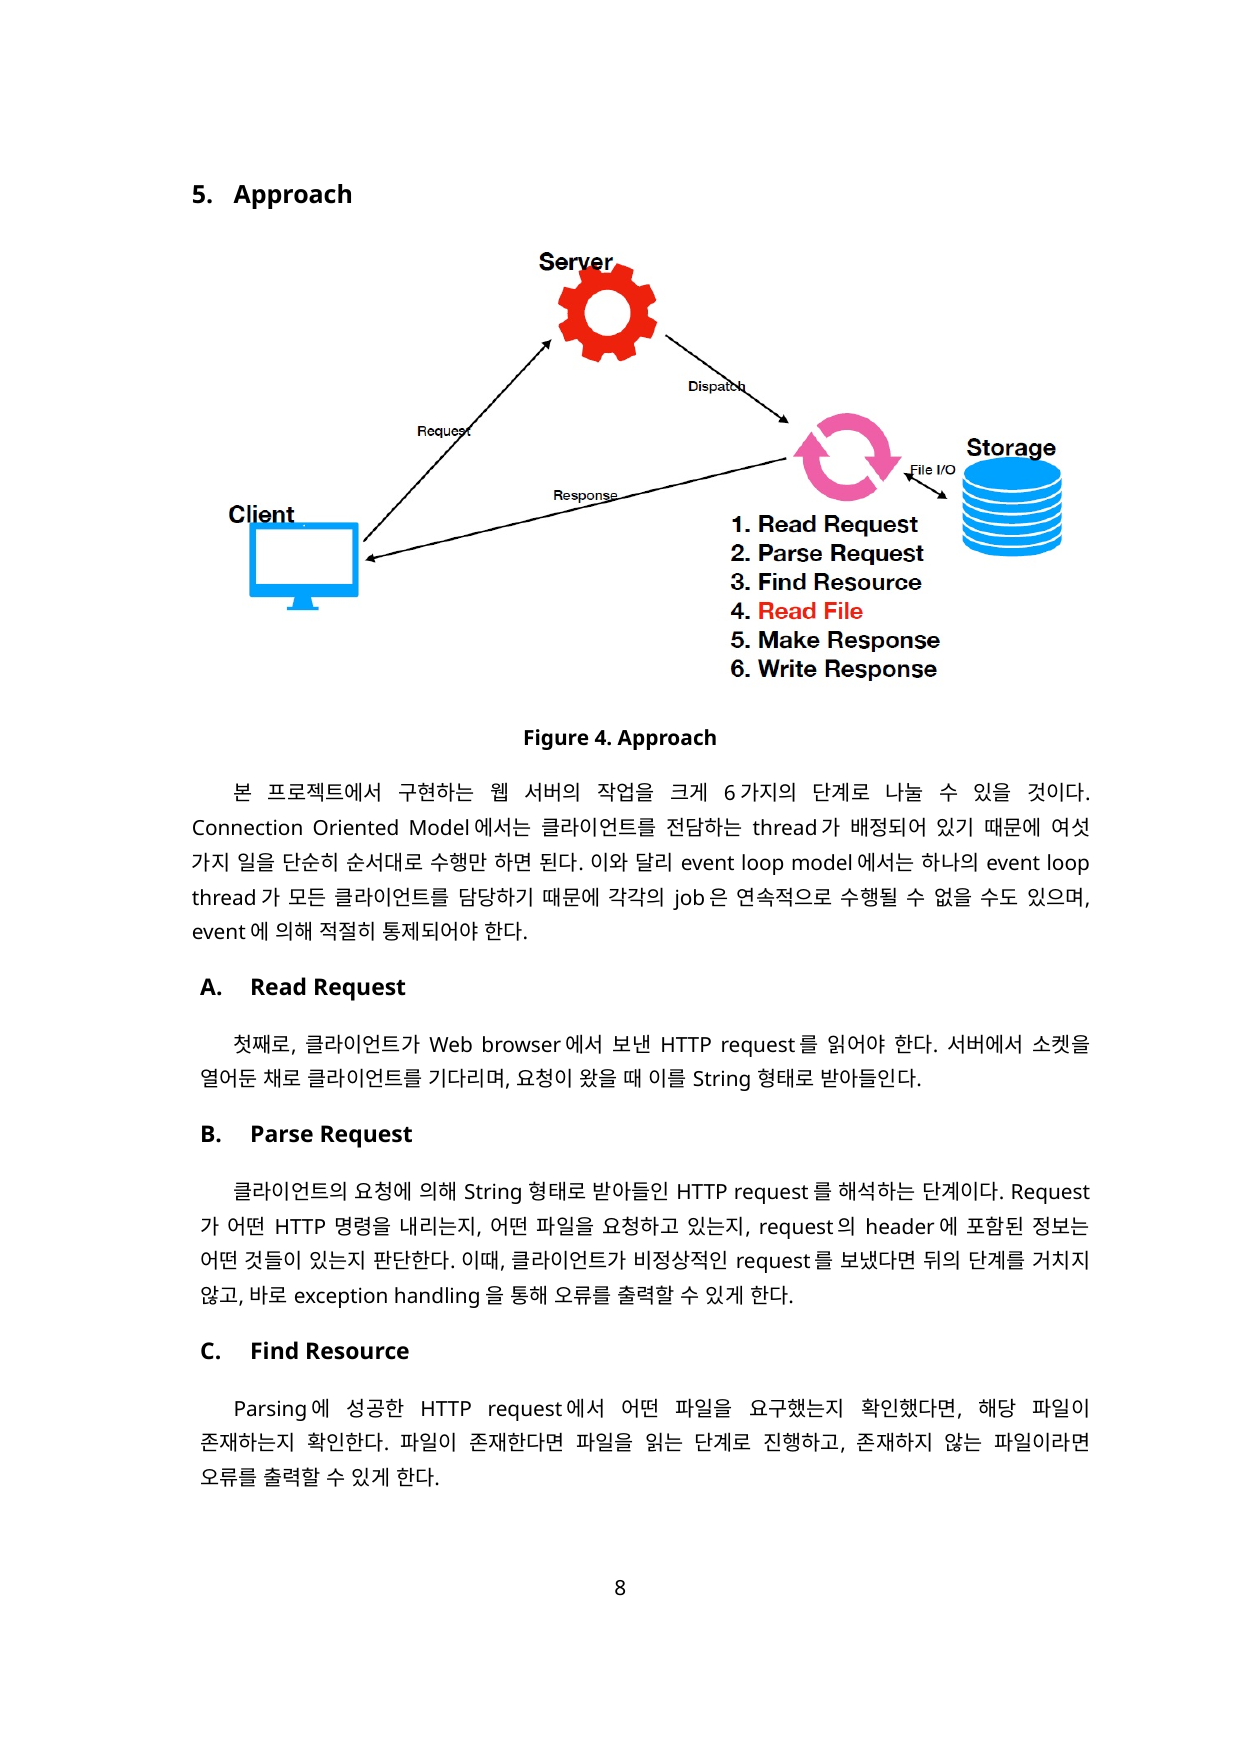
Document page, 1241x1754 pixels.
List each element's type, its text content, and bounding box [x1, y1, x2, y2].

subtitle Approach [192, 177, 1090, 211]
text Figure 4. Approach [150, 723, 1090, 751]
subtitle Read Request [200, 971, 1090, 1002]
picture [215, 237, 1075, 698]
subtitle Find Resource [200, 1335, 1090, 1366]
text 클라이언트의 요청에 의해 String 형태로 받아들인 HTTP request를 해석하는 단계이다. Request가 어떤 HTTP 명령을 내리는지, 어떤 파일을 요청하고 있는지, request의 header에 포함된 정보는 어떤 것들이 있는지 판단한다. 이때, 클라이언트가 비정상적인 request를 보냈다면 뒤의 단계를 거치지 않고, 바로 exception handling을 통해 오류를 출력할 수 있게 한다. [200, 1175, 1090, 1310]
text 첫째로, 클라이언트가 Web browser에서 보낸 HTTP request를 읽어야 한다. 서버에서 소켓을 열어둔 채로 클라이언트를 기다리며, 요청이 왔을 때 이를 String 형태로 받아들인다. [200, 1028, 1090, 1093]
text 본 프로젝트에서 구현하는 웹 서버의 작업을 크게 6가지의 단계로 나눌 수 있을 것이다. Connection Oriented Model에서는 클라이언트를 전담하는 thread가 배정되어 있기 때문에 여섯 가지 일을 단순히 순서대로 수행만 하면 된다. 이와 달리 event loop model에서는 하나의 event loop thread가 모든 클라이언트를 담당하기 때문에 각각의 job은 연속적으로 수행될 수 없을 수도 있으며, event에 의해 적절히 통제되어야 한다. [192, 776, 1090, 946]
text Parsing에 성공한 HTTP request에서 어떤 파일을 요구했는지 확인했다면, 해당 파일이 존재하는지 확인한다. 파일이 존재한다면 파일을 읽는 단계로 진행하고, 존재하지 않는 파일이라면 오류를 출력할 수 있게 한다. [200, 1392, 1090, 1492]
subtitle Parse Request [200, 1118, 1090, 1149]
